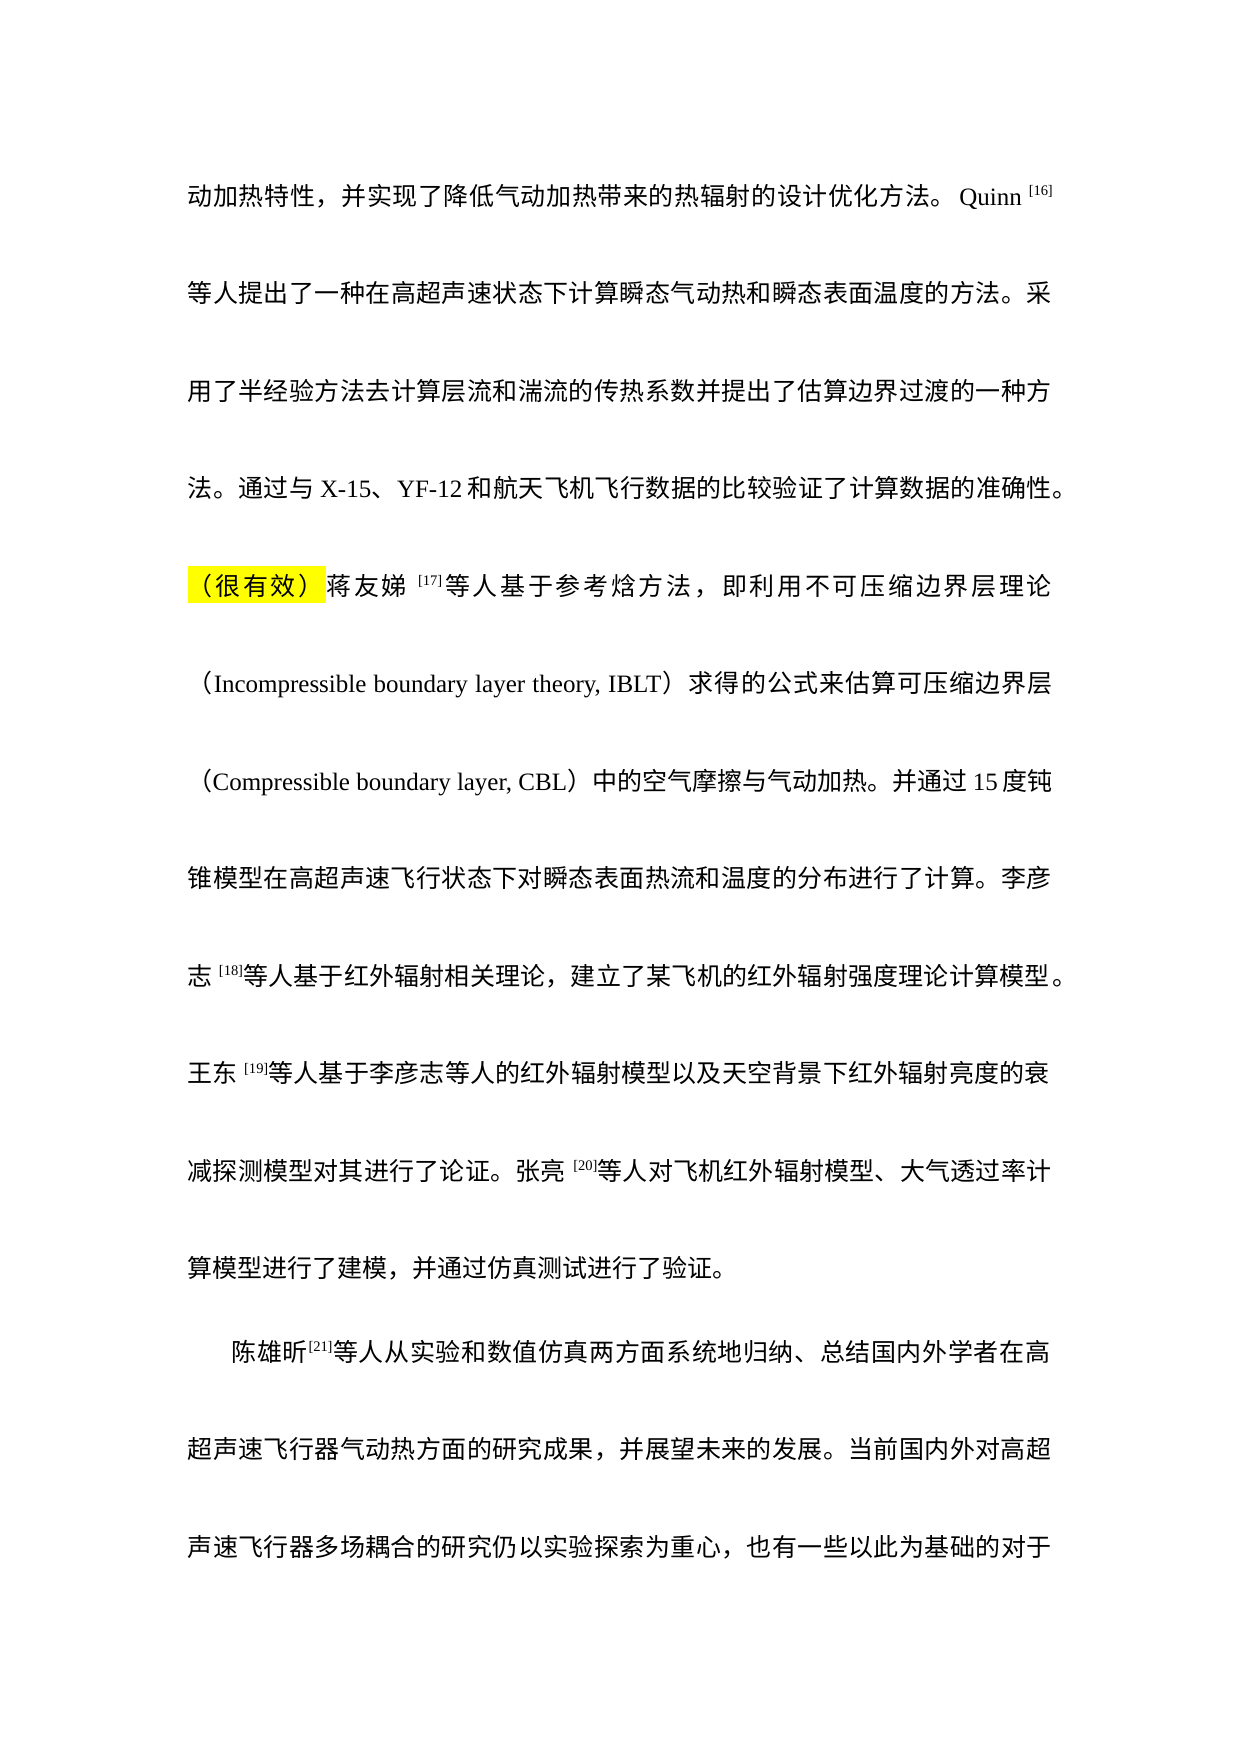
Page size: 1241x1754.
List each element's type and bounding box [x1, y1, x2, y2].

text [187, 1318, 1053, 1578]
text [187, 162, 1053, 1299]
